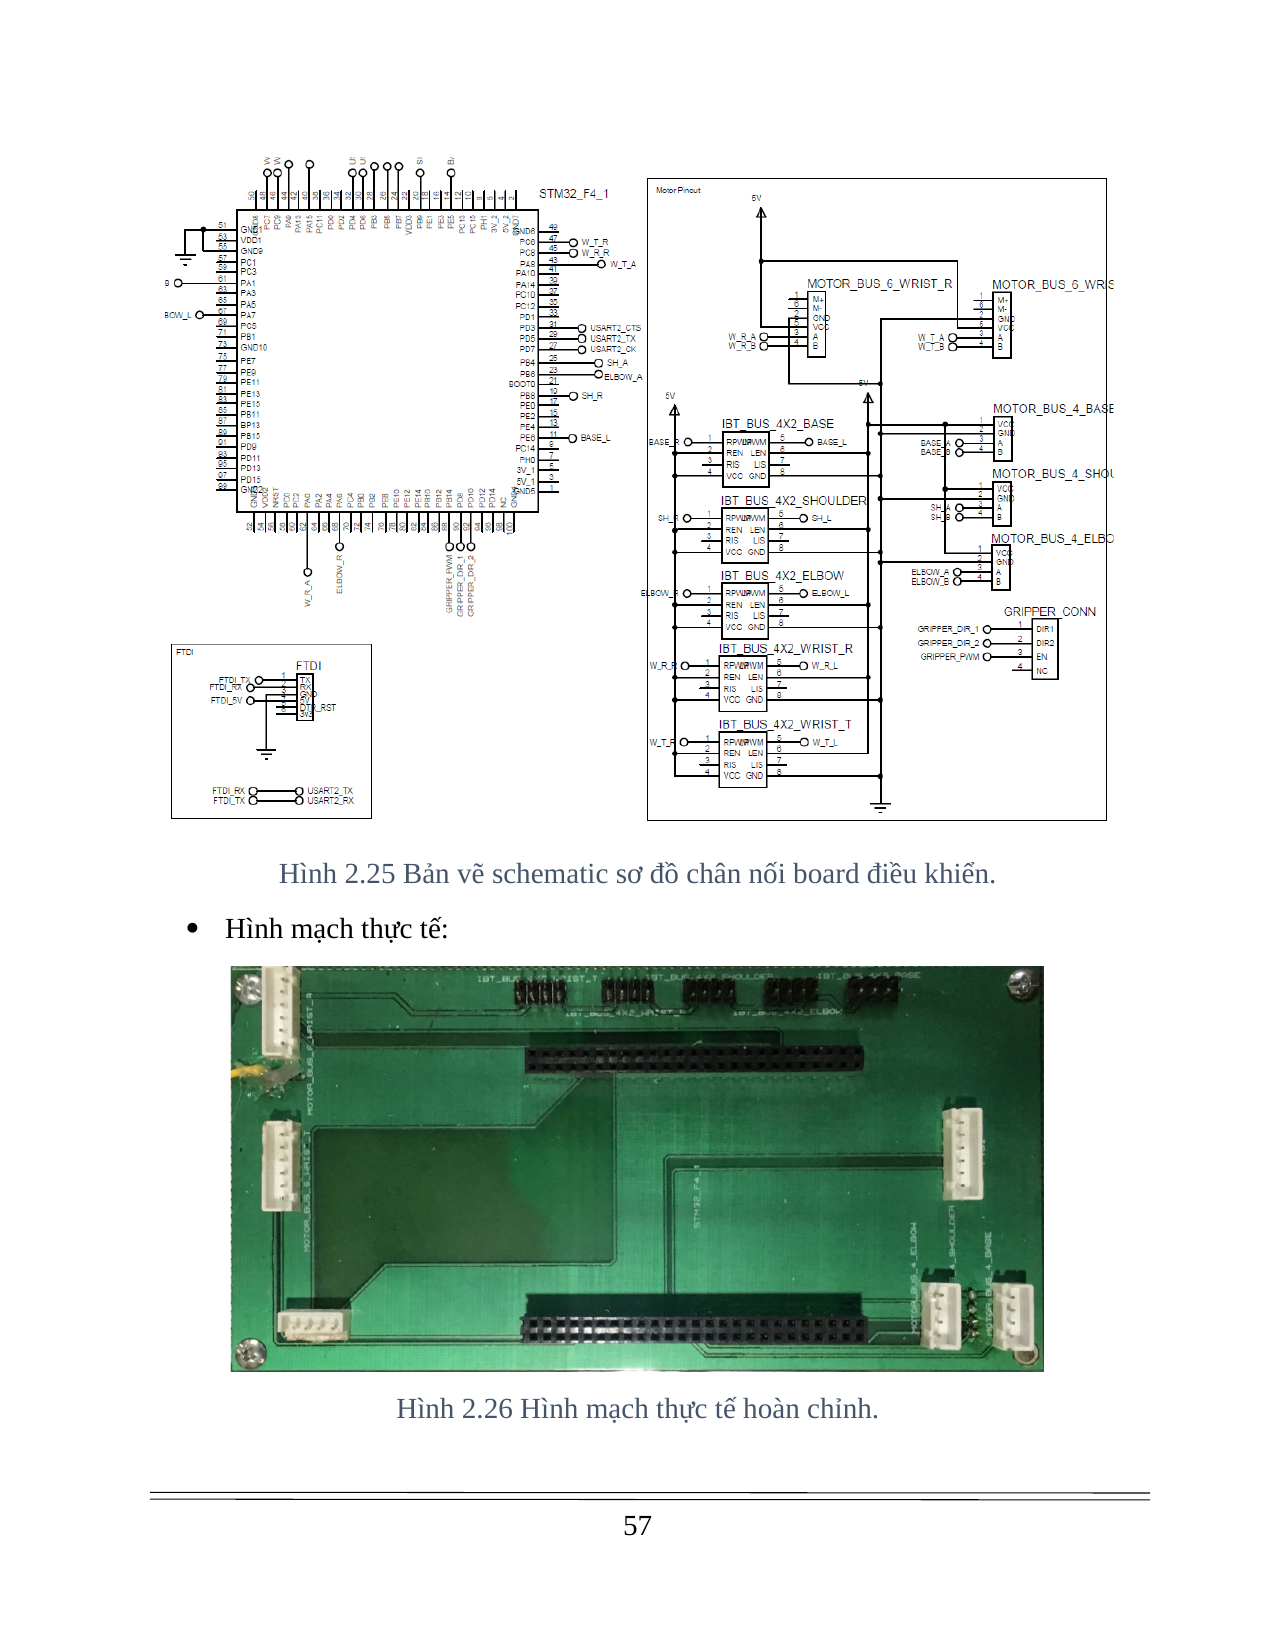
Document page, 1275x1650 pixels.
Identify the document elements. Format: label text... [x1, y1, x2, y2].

picture [150, 150, 1130, 838]
picture [232, 966, 1044, 1372]
list Hình mạch thực tế: [187, 911, 1125, 944]
